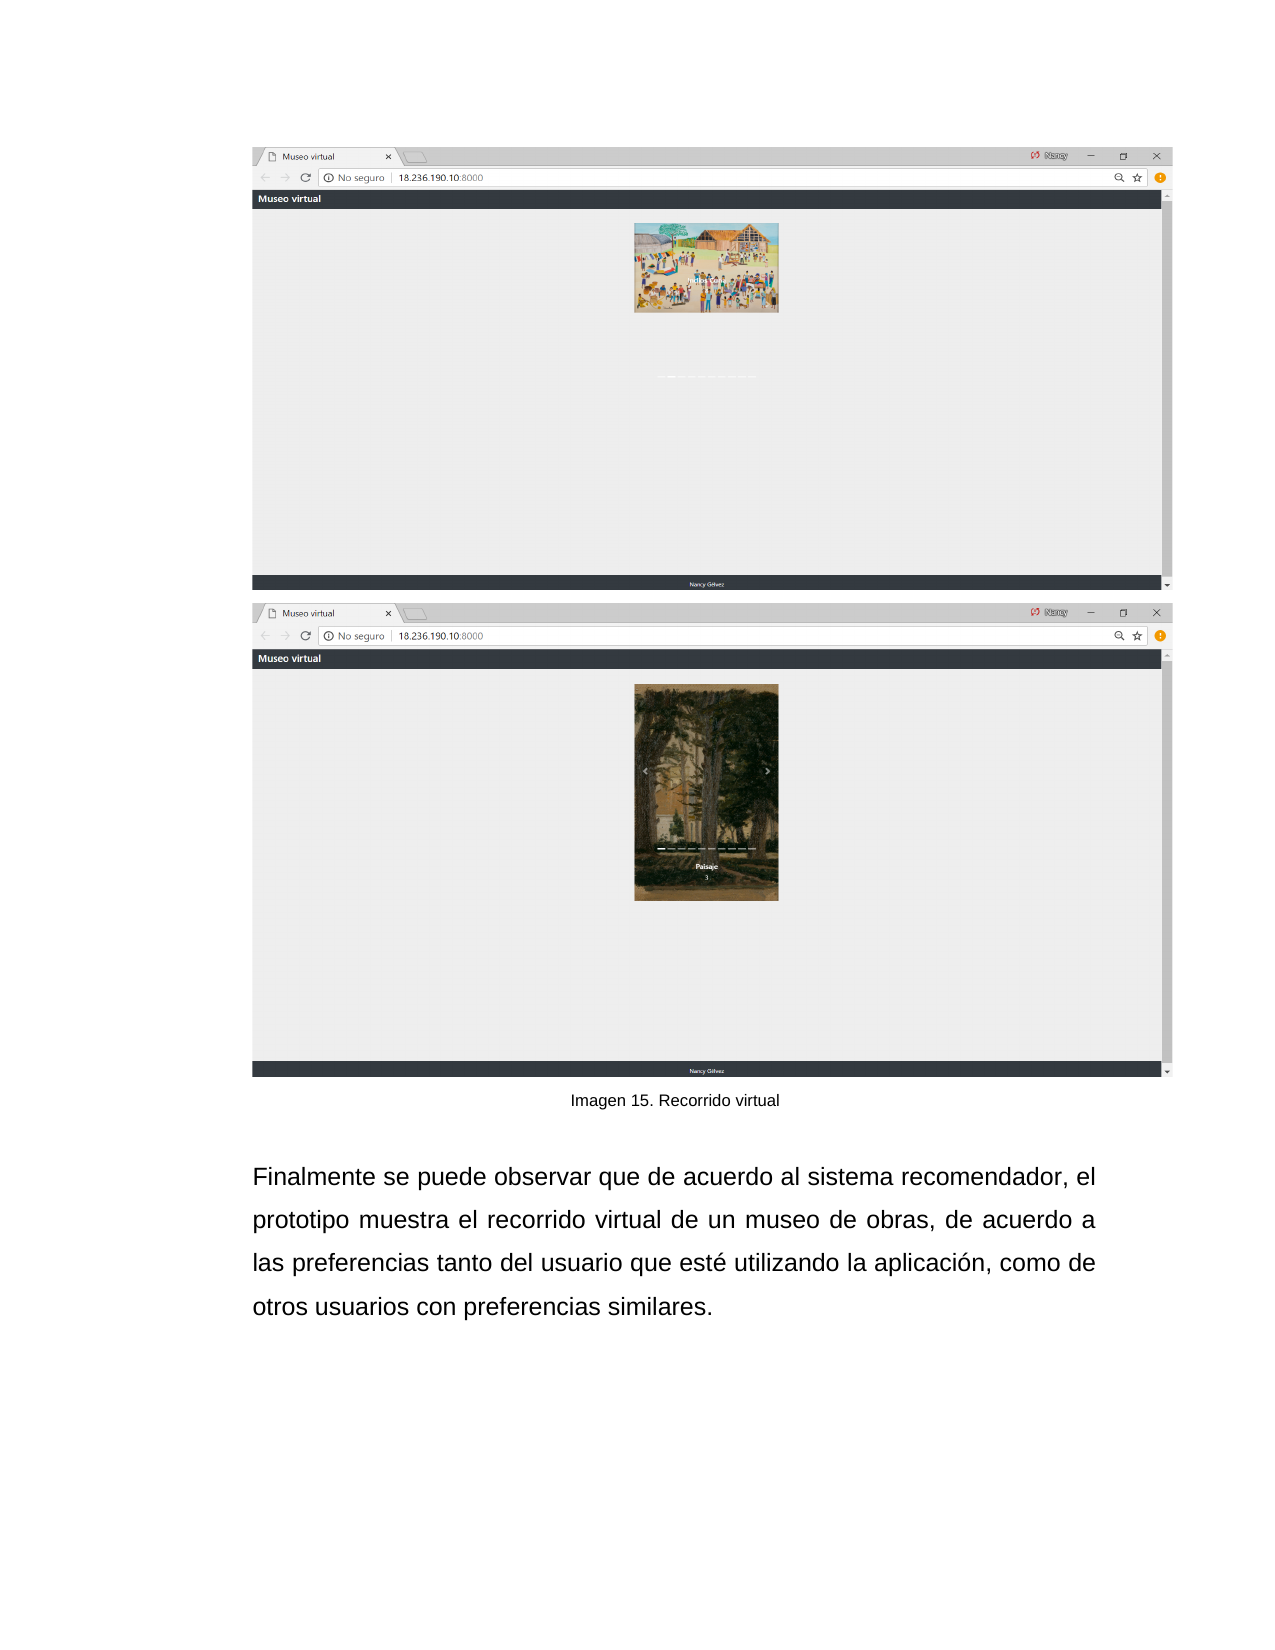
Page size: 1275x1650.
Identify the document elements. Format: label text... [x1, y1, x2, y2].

picture [252, 147, 1173, 590]
picture [252, 603, 1173, 1077]
list Imagen 15. Recorrido virtual [252, 1090, 1098, 1109]
list Finalmente se puede observar que de acuerdo al sistema recomendador, el prototipo muestra el recorrido virtual de un museo de obras, de acuerdo a las preferencias tanto del usuario que esté utilizando la aplicación, como de otros usuarios con preferencias similares. [252, 1162, 1098, 1320]
